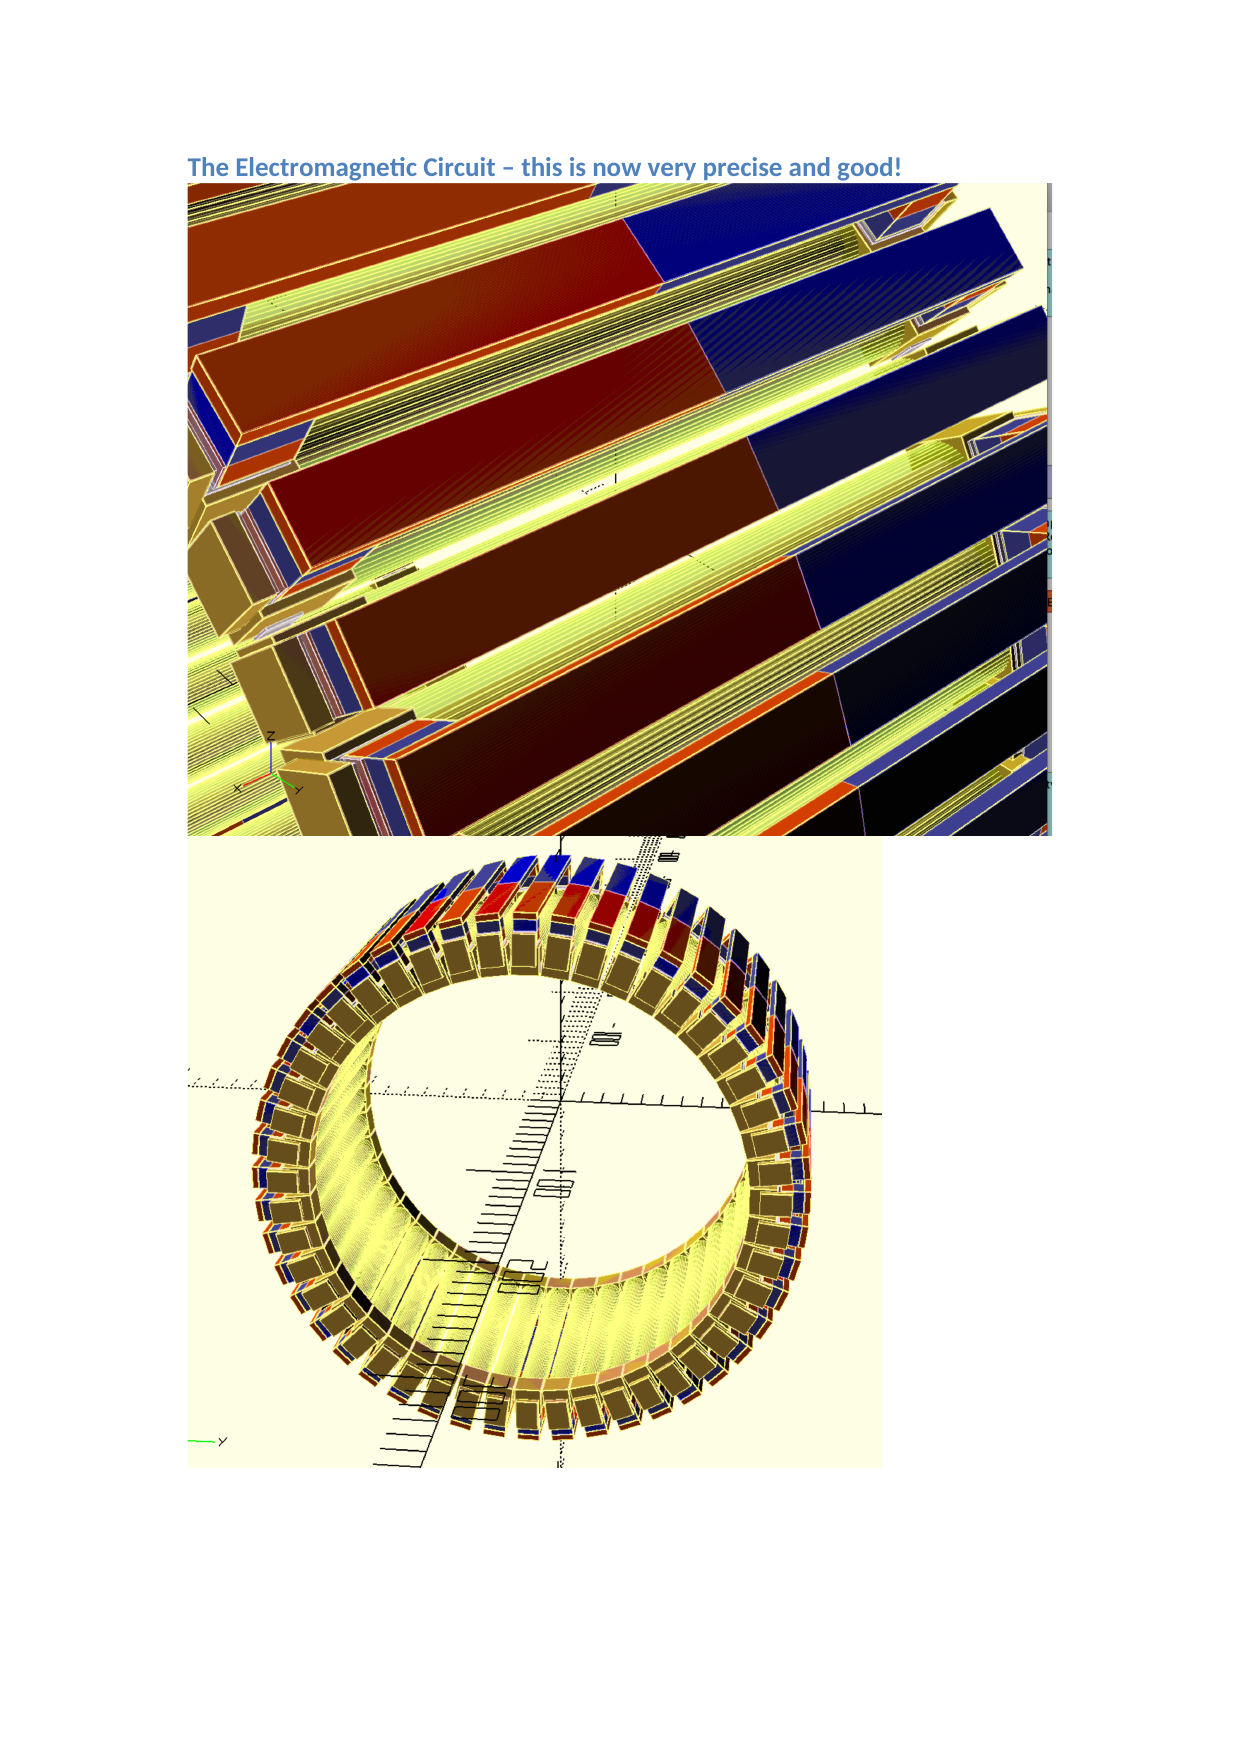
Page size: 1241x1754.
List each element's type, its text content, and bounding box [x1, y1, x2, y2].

picture [187, 183, 1053, 1468]
subtitle The Electromagnetic Circuit – this is now very precise and good! [187, 150, 1053, 183]
